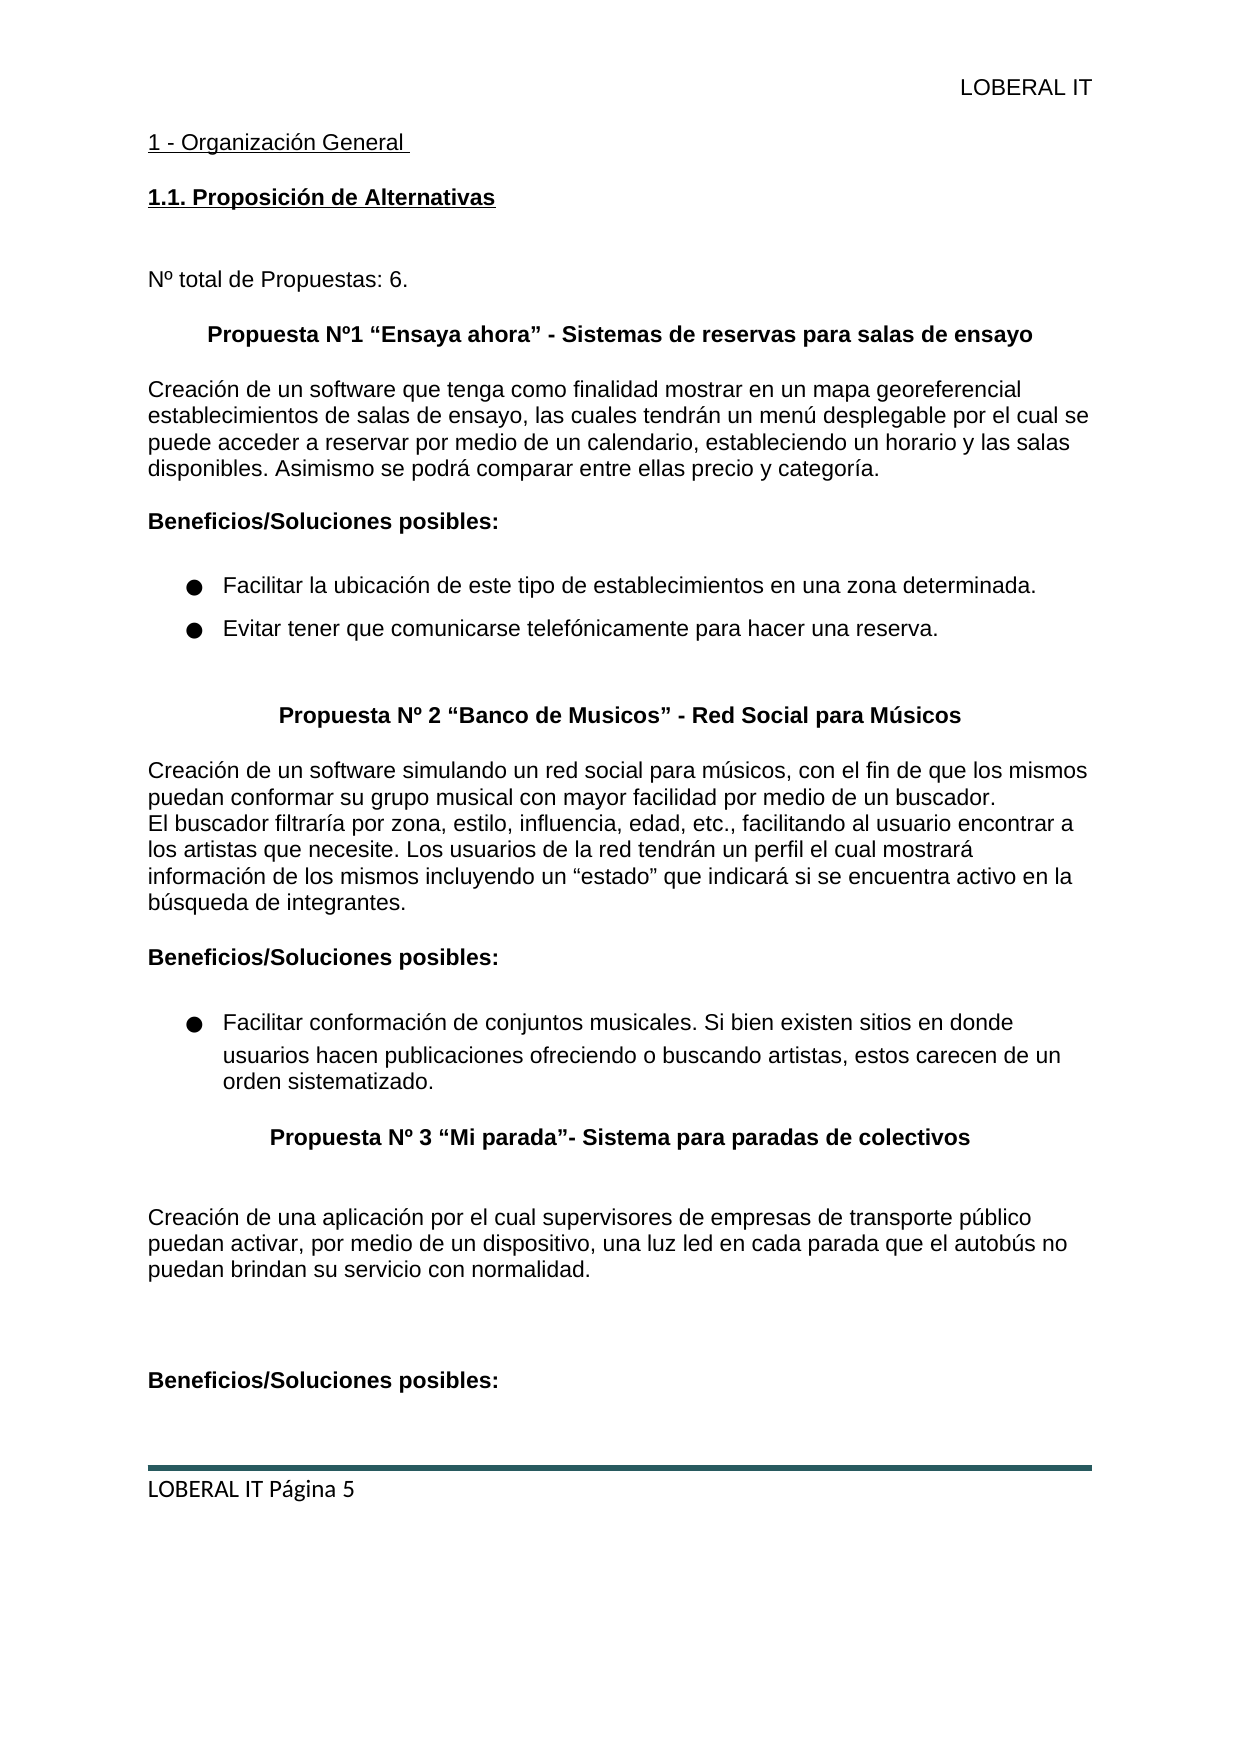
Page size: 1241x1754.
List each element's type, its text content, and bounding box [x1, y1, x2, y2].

text Beneficios/Soluciones posibles: [148, 944, 1092, 971]
text 1.1. Proposición de Alternativas [148, 184, 1092, 210]
text Creación de una aplicación por el cual supervisores de empresas de transporte público puedan activar, por medio de un dispositivo, una luz led en cada parada que el autobús no puedan brindan su servicio con normalidad. [148, 1203, 1092, 1283]
text Propuesta Nº1 “Ensaya ahora” - Sistemas de reservas para salas de ensayo [148, 321, 1092, 347]
text Propuesta Nº 3 “Mi parada”- Sistema para paradas de colectivos [148, 1123, 1092, 1150]
text Propuesta Nº 2 “Banco de Musicos” - Red Social para Músicos [148, 702, 1092, 728]
list Facilitar conformación de conjuntos musicales. Si bien existen sitios en donde usuarios hacen publicaciones ofreciendo o buscando artistas, estos carecen de un orden sistematizado. [185, 999, 1092, 1095]
list Evitar tener que comunicarse telefónicamente para hacer una reserva. [185, 606, 1092, 648]
text Creación de un software simulando un red social para músicos, con el fin de que los mismos puedan conformar su grupo musical con mayor facilidad por medio de un buscador. El buscador filtraría por zona, estilo, influencia, edad, etc., facilitando al usuario encontrar a los artistas que necesite. Los usuarios de la red tendrán un perfil el cual mostrará información de los mismos incluyendo un “estado” que indicará si se encuentra activo en la búsqueda de integrantes. [148, 757, 1092, 915]
text Beneficios/Soluciones posibles: [148, 482, 1092, 534]
text 1 - Organización General [148, 129, 1092, 155]
text Nº total de Propuestas: 6. [148, 266, 1092, 292]
list Facilitar la ubicación de este tipo de establecimientos en una zona determinada. [185, 563, 1092, 606]
text Beneficios/Soluciones posibles: [148, 1367, 1092, 1393]
text Creación de un software que tenga como finalidad mostrar en un mapa georeferencial establecimientos de salas de ensayo, las cuales tendrán un menú desplegable por el cual se puede acceder a reservar por medio de un calendario, estableciendo un horario y las salas disponibles. Asimismo se podrá comparar entre ellas precio y categoría. [148, 376, 1092, 482]
